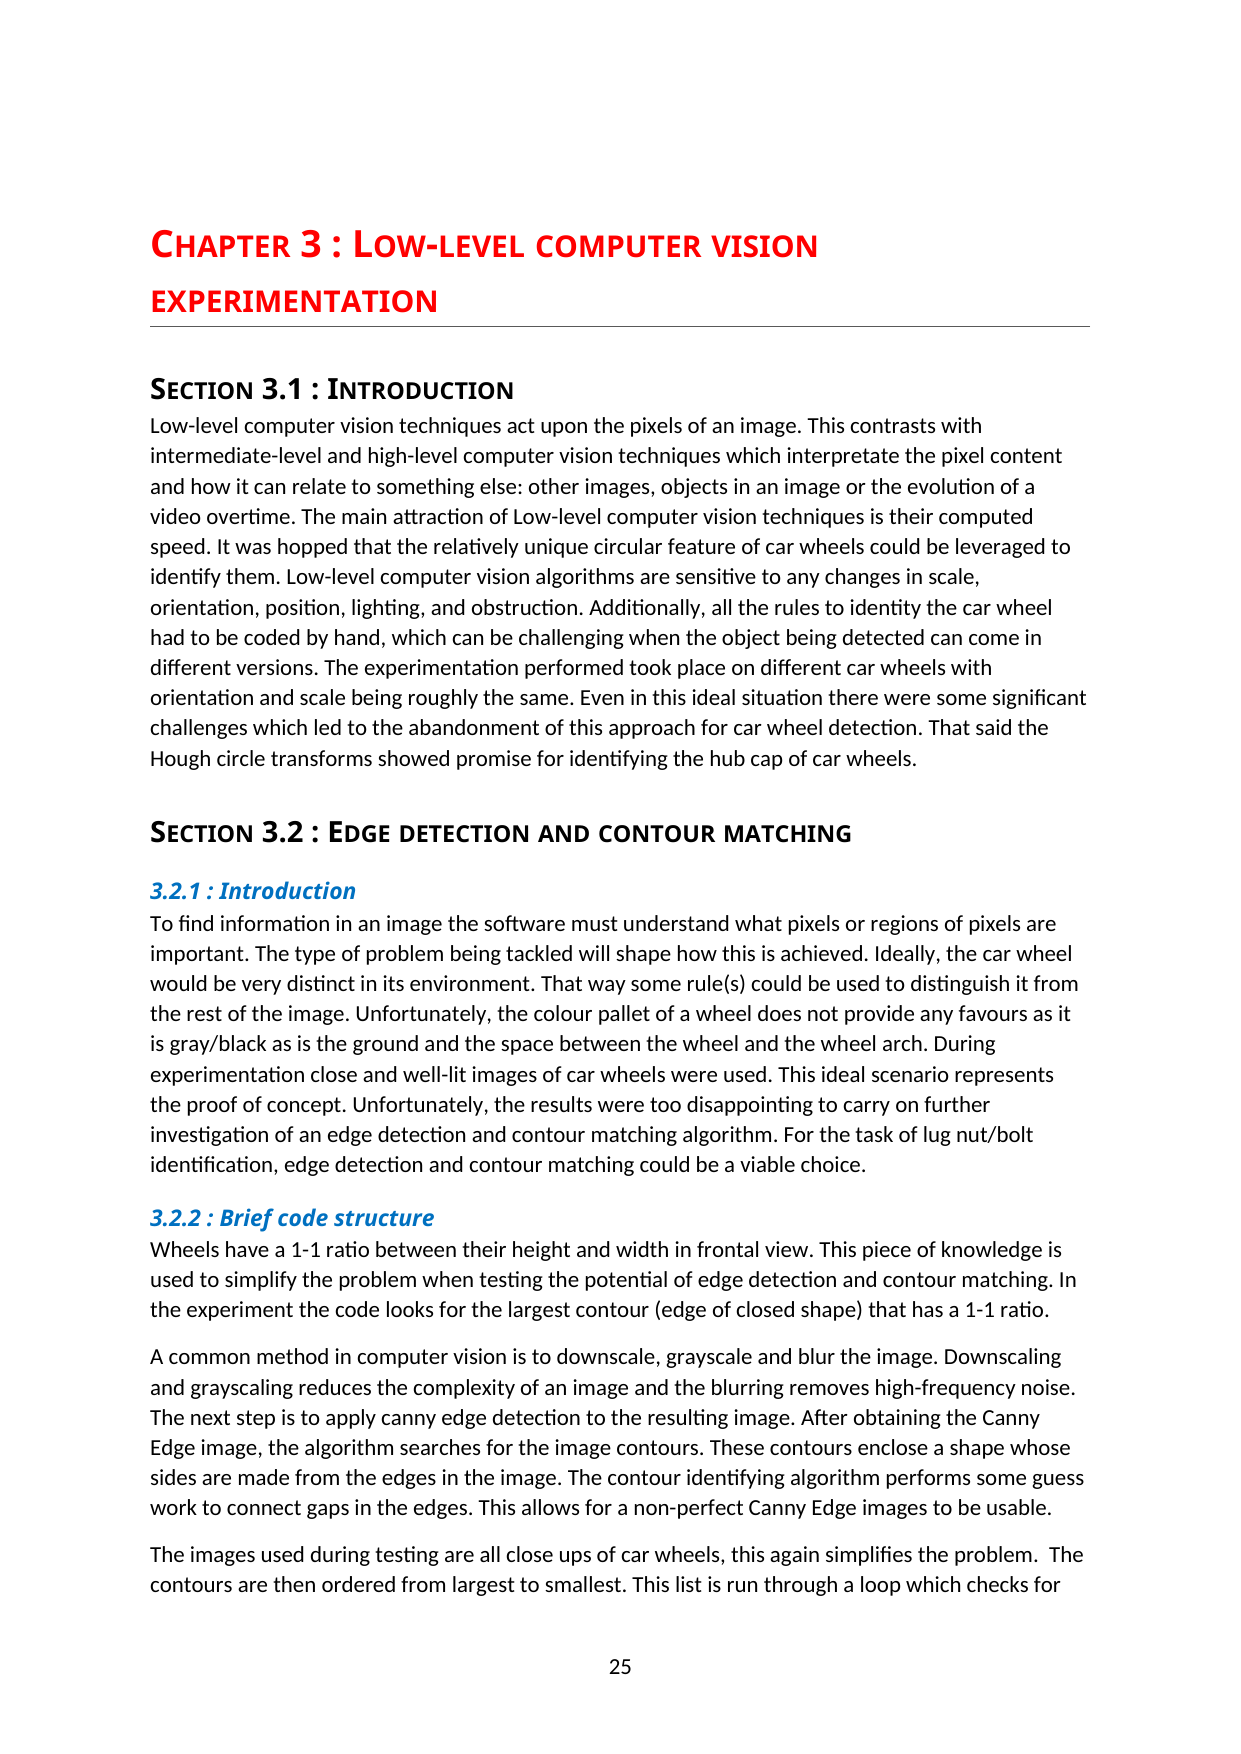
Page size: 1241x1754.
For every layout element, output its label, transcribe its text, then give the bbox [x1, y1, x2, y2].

text To find information in an image the software must understand what pixels or regions of pixels are important. The type of problem being tackled will shape how this is achieved. Ideally, the car wheel would be very distinct in its environment. That way some rule(s) could be used to distinguish it from the rest of the image. Unfortunately, the colour pallet of a wheel does not provide any favours as it is gray/black as is the ground and the space between the wheel and the wheel arch. During experimentation close and well-lit images of car wheels were used. This ideal scenario represents the proof of concept. Unfortunately, the results were too disappointing to carry on further investigation of an edge detection and contour matching algorithm. For the task of lug nut/bolt identification, edge detection and contour matching could be a viable choice. [150, 909, 1090, 1178]
subtitle Low-level computer vision experimentation [150, 218, 1090, 326]
text Low-level computer vision techniques act upon the pixels of an image. This contrasts with intermediate-level and high-level computer vision techniques which interpretate the pixel content and how it can relate to something else: other images, objects in an image or the evolution of a video overtime. The main attraction of Low-level computer vision techniques is their computed speed. It was hopped that the relatively unique circular feature of car wheels could be leveraged to identify them. Low-level computer vision algorithms are sensitive to any changes in scale, orientation, position, lighting, and obstruction. Additionally, all the rules to identity the car wheel had to be coded by hand, which can be challenging when the object being detected can come in different versions. The experimentation performed took place on different car wheels with orientation and scale being roughly the same. Even in this ideal situation there were some significant challenges which led to the abandonment of this approach for car wheel detection. That said the Hough circle transforms showed promise for identifying the hub cap of car wheels. [150, 411, 1090, 772]
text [150, 1540, 1090, 1599]
subtitle Brief code structure [150, 1201, 1090, 1233]
text Wheels have a 1-1 ratio between their height and width in frontal view. This piece of knowledge is used to simplify the problem when testing the potential of edge detection and contour matching. In the experiment the code looks for the largest contour (edge of closed shape) that has a 1-1 ratio. [150, 1235, 1090, 1324]
subtitle Edge detection and contour matching [150, 811, 1090, 851]
subtitle Introduction [150, 368, 1090, 408]
text A common method in computer vision is to downscale, grayscale and blur the image. Downscaling and grayscaling reduces the complexity of an image and the blurring removes high-frequency noise. The next step is to apply canny edge detection to the resulting image. After obtaining the Canny Edge image, the algorithm searches for the image contours. These contours enclose a shape whose sides are made from the edges in the image. The contour identifying algorithm performs some guess work to connect gaps in the edges. This allows for a non-perfect Canny Edge images to be usable. [150, 1342, 1090, 1522]
subtitle Introduction [150, 875, 1090, 906]
